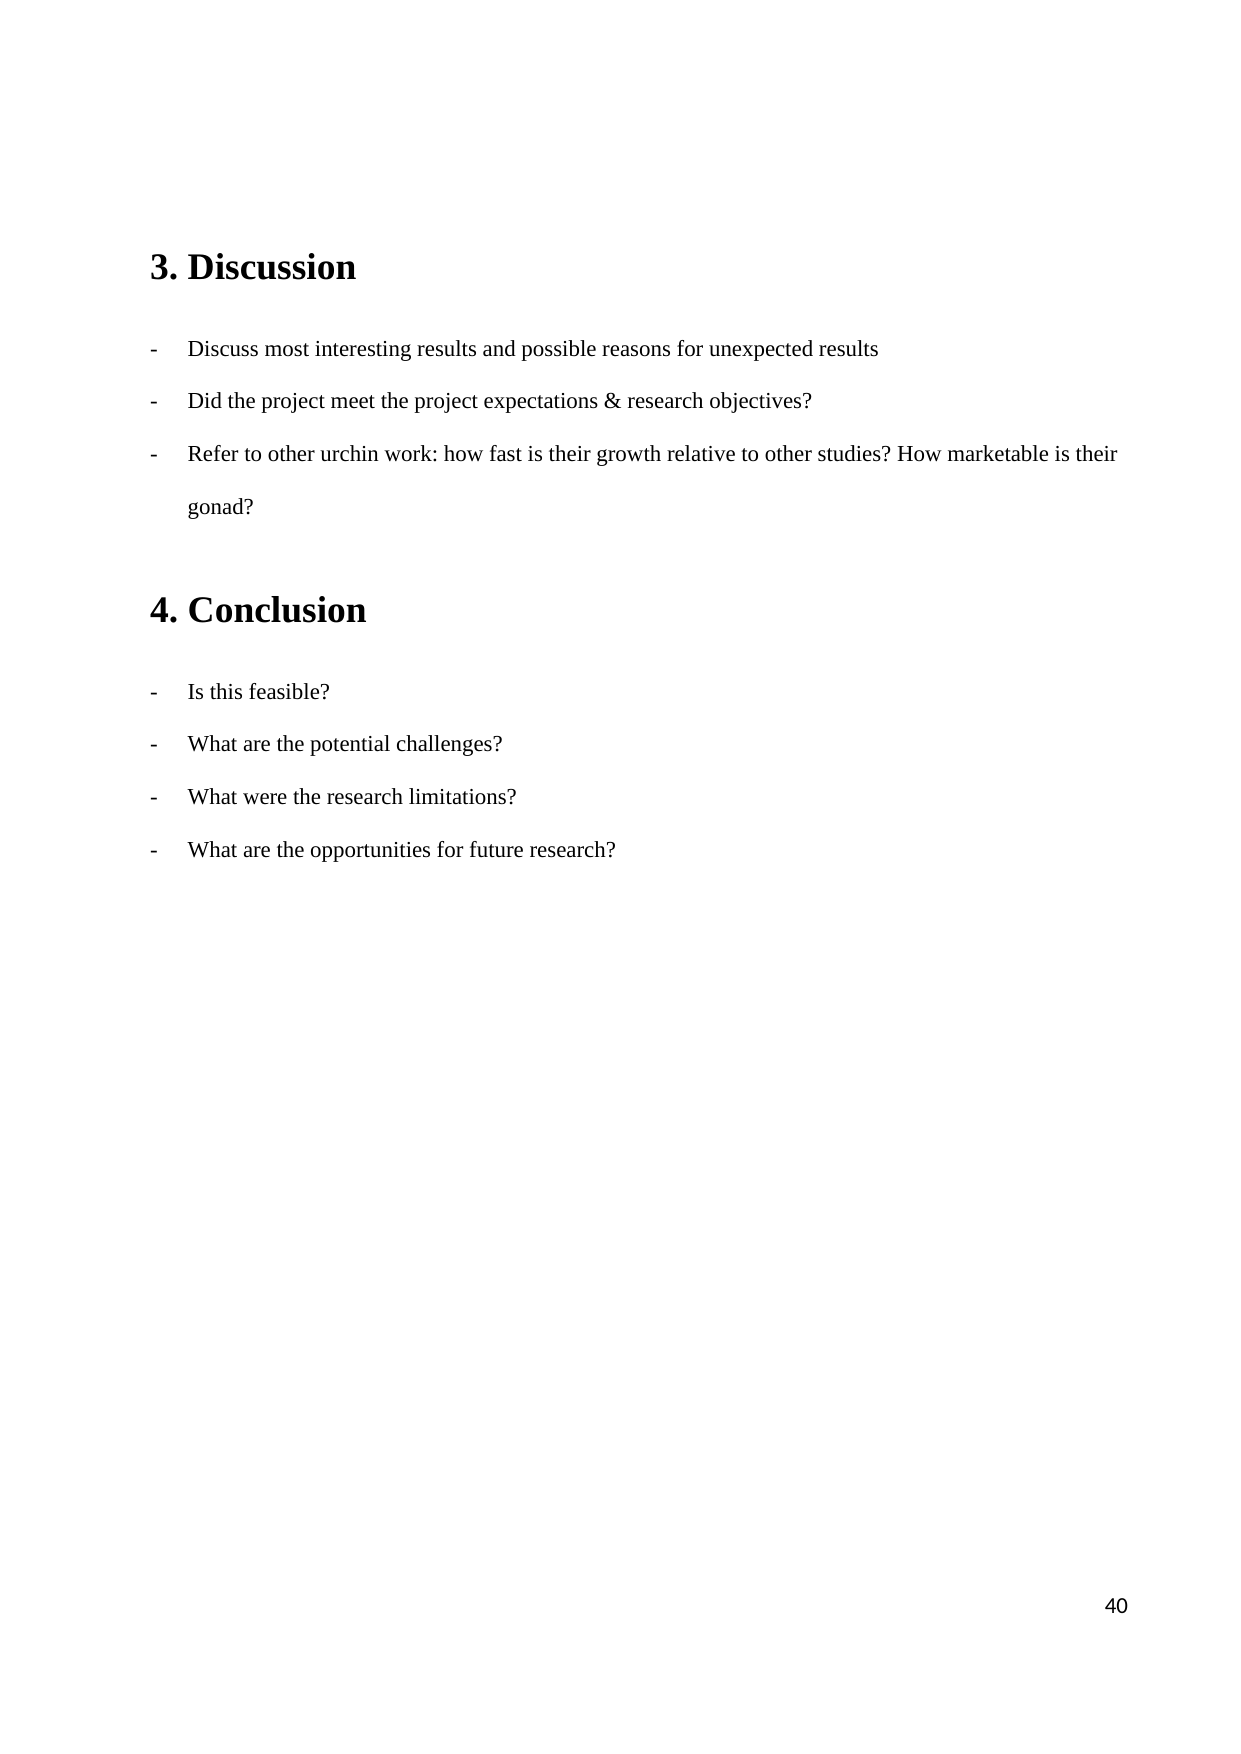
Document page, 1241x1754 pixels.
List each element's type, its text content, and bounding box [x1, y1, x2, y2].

list Discuss most interesting results and possible reasons for unexpected results [150, 335, 1128, 361]
list Did the project meet the project expectations & research objectives? [150, 387, 1128, 414]
list Refer to other urchin work: how fast is their growth relative to other studies? How marketable is their gonad? [150, 440, 1128, 519]
subtitle Discussion [150, 244, 1128, 287]
list What are the potential challenges? [150, 730, 1128, 757]
list What were the research limitations? [150, 783, 1128, 809]
subtitle Conclusion [150, 587, 1128, 630]
list What are the opportunities for future research? [150, 836, 1128, 862]
list Is this feasible? [150, 678, 1128, 704]
